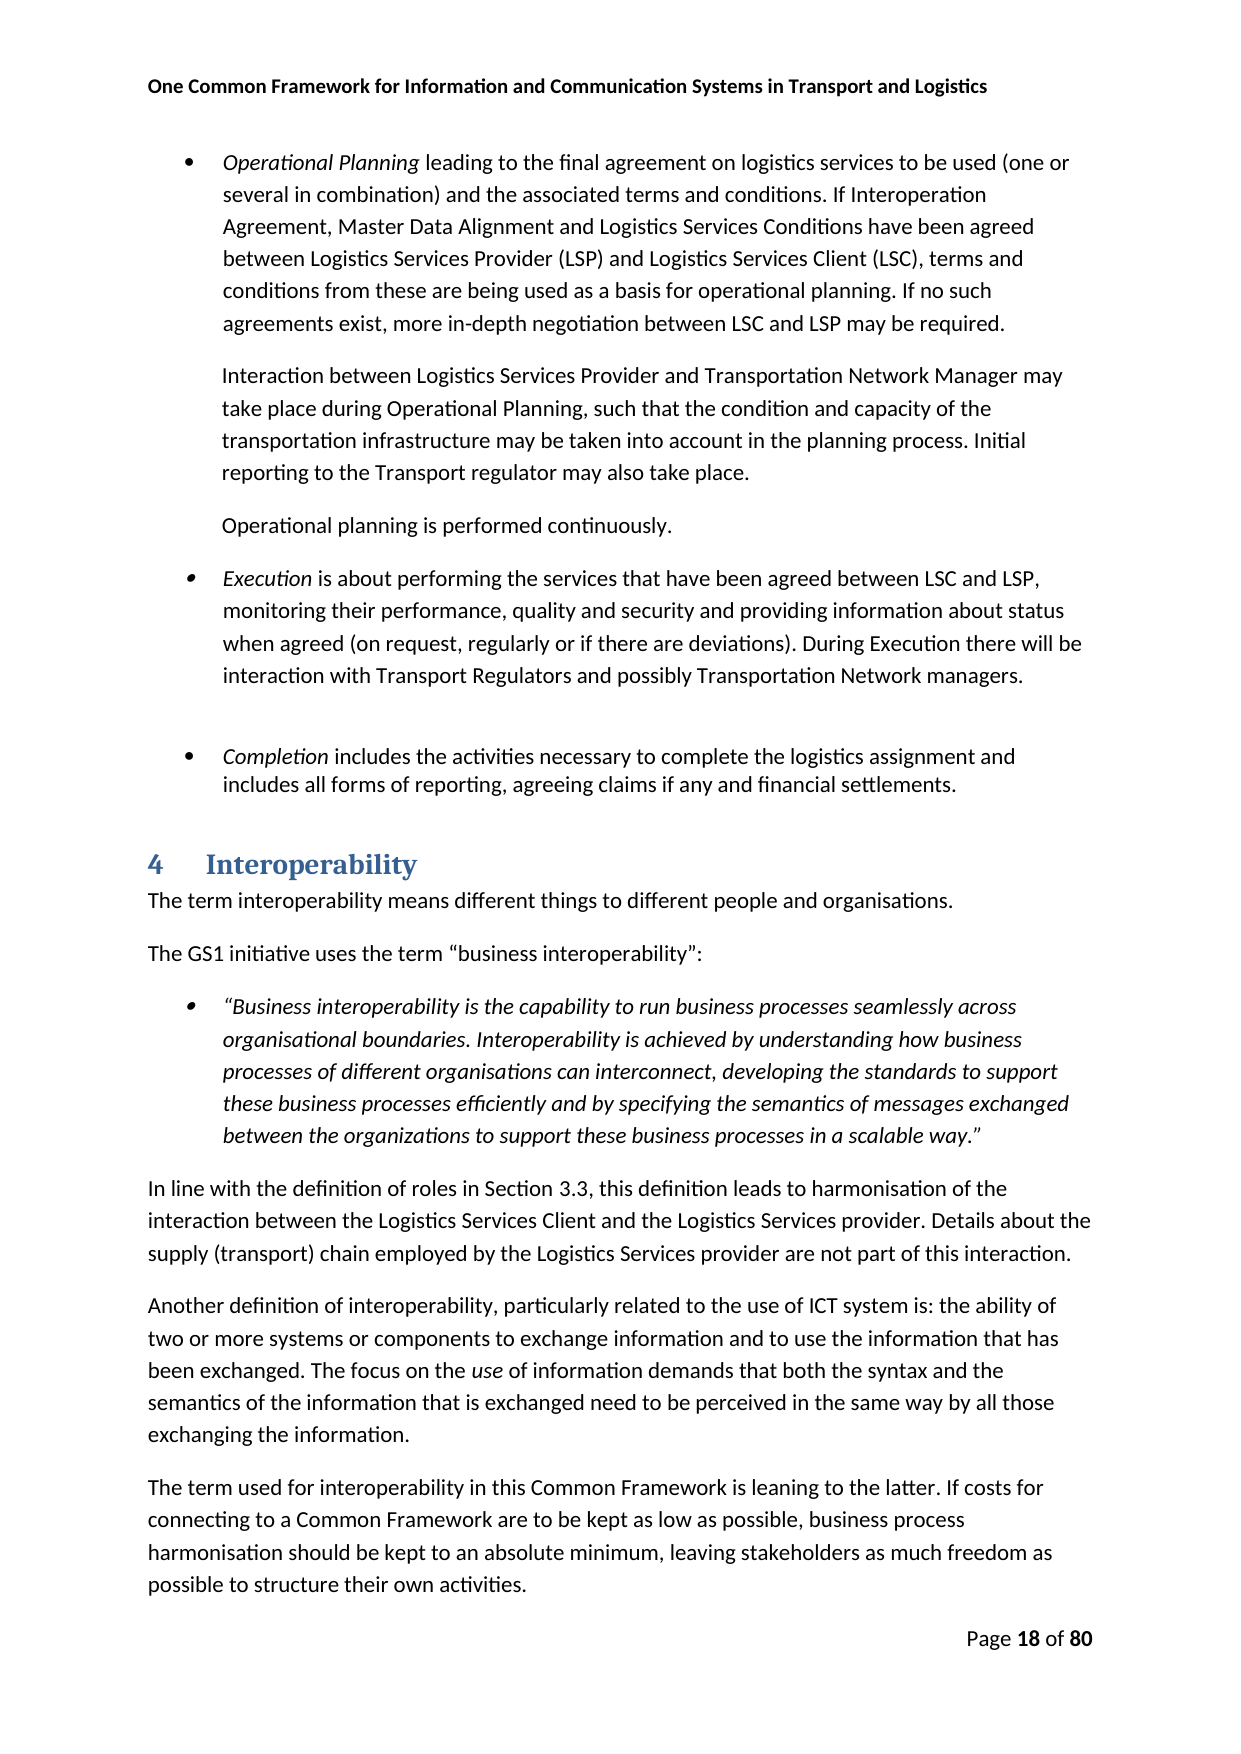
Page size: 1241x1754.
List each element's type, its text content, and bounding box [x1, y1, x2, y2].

text The GS1 initiative uses the term “business interoperability”: [148, 939, 1092, 967]
list “Business interoperability is the capability to run business processes seamlessly across organisational boundaries. Interoperability is achieved by understanding how business processes of different organisations can interconnect, developing the standards to support these business processes efficiently and by specifying the semantics of messages exchanged between the organizations to support these business processes in a scalable way.” [185, 992, 1092, 1149]
text Another definition of interoperability, particularly related to the use of ICT system is: the ability of two or more systems or components to exchange information and to use the information that has been exchanged. The focus on the use of information demands that both the syntax and the semantics of the information that is exchanged need to be perceived in the same way by all those exchanging the information. [148, 1292, 1092, 1448]
list Execution is about performing the services that have been agreed between LSC and LSP, monitoring their performance, quality and security and providing information about status when agreed (on request, regularly or if there are deviations). During Execution there will be interaction with Transport Regulators and possibly Transportation Network managers. [185, 564, 1092, 689]
text The term used for interoperability in this Common Framework is leaning to the latter. If costs for connecting to a Common Framework are to be kept as low as possible, business process harmonisation should be kept to an absolute minimum, leaving stakeholders as much freedom as possible to structure their own activities. [148, 1473, 1092, 1598]
text Interaction between Logistics Services Provider and Transportation Network Manager may take place during Operational Planning, such that the condition and capacity of the transportation infrastructure may be taken into account in the planning process. Initial reporting to the Transport regulator may also take place. [222, 362, 1092, 486]
text In line with the definition of roles in Section 3.3, this definition leads to harmonisation of the interaction between the Logistics Services Client and the Logistics Services provider. Details about the supply (transport) chain employed by the Logistics Services provider are not part of this interaction. [148, 1174, 1092, 1267]
list Completion includes the activities necessary to complete the logistics assignment and includes all forms of reporting, agreeing claims if any and financial settlements. [185, 742, 1092, 798]
text Operational planning is performed continuously. [222, 511, 1092, 539]
list Operational Planning leading to the final agreement on logistics services to be used (one or several in combination) and the associated terms and conditions. If Interoperation Agreement, Master Data Alignment and Logistics Services Conditions have been agreed between Logistics Services Provider (LSP) and Logistics Services Client (LSC), terms and conditions from these are being used as a basis for operational planning. If no such agreements exist, more in-depth negotiation between LSC and LSP may be required. [185, 148, 1092, 337]
text The term interoperability means different things to different people and organisations. [148, 886, 1092, 914]
subtitle Interoperability [148, 848, 1092, 881]
